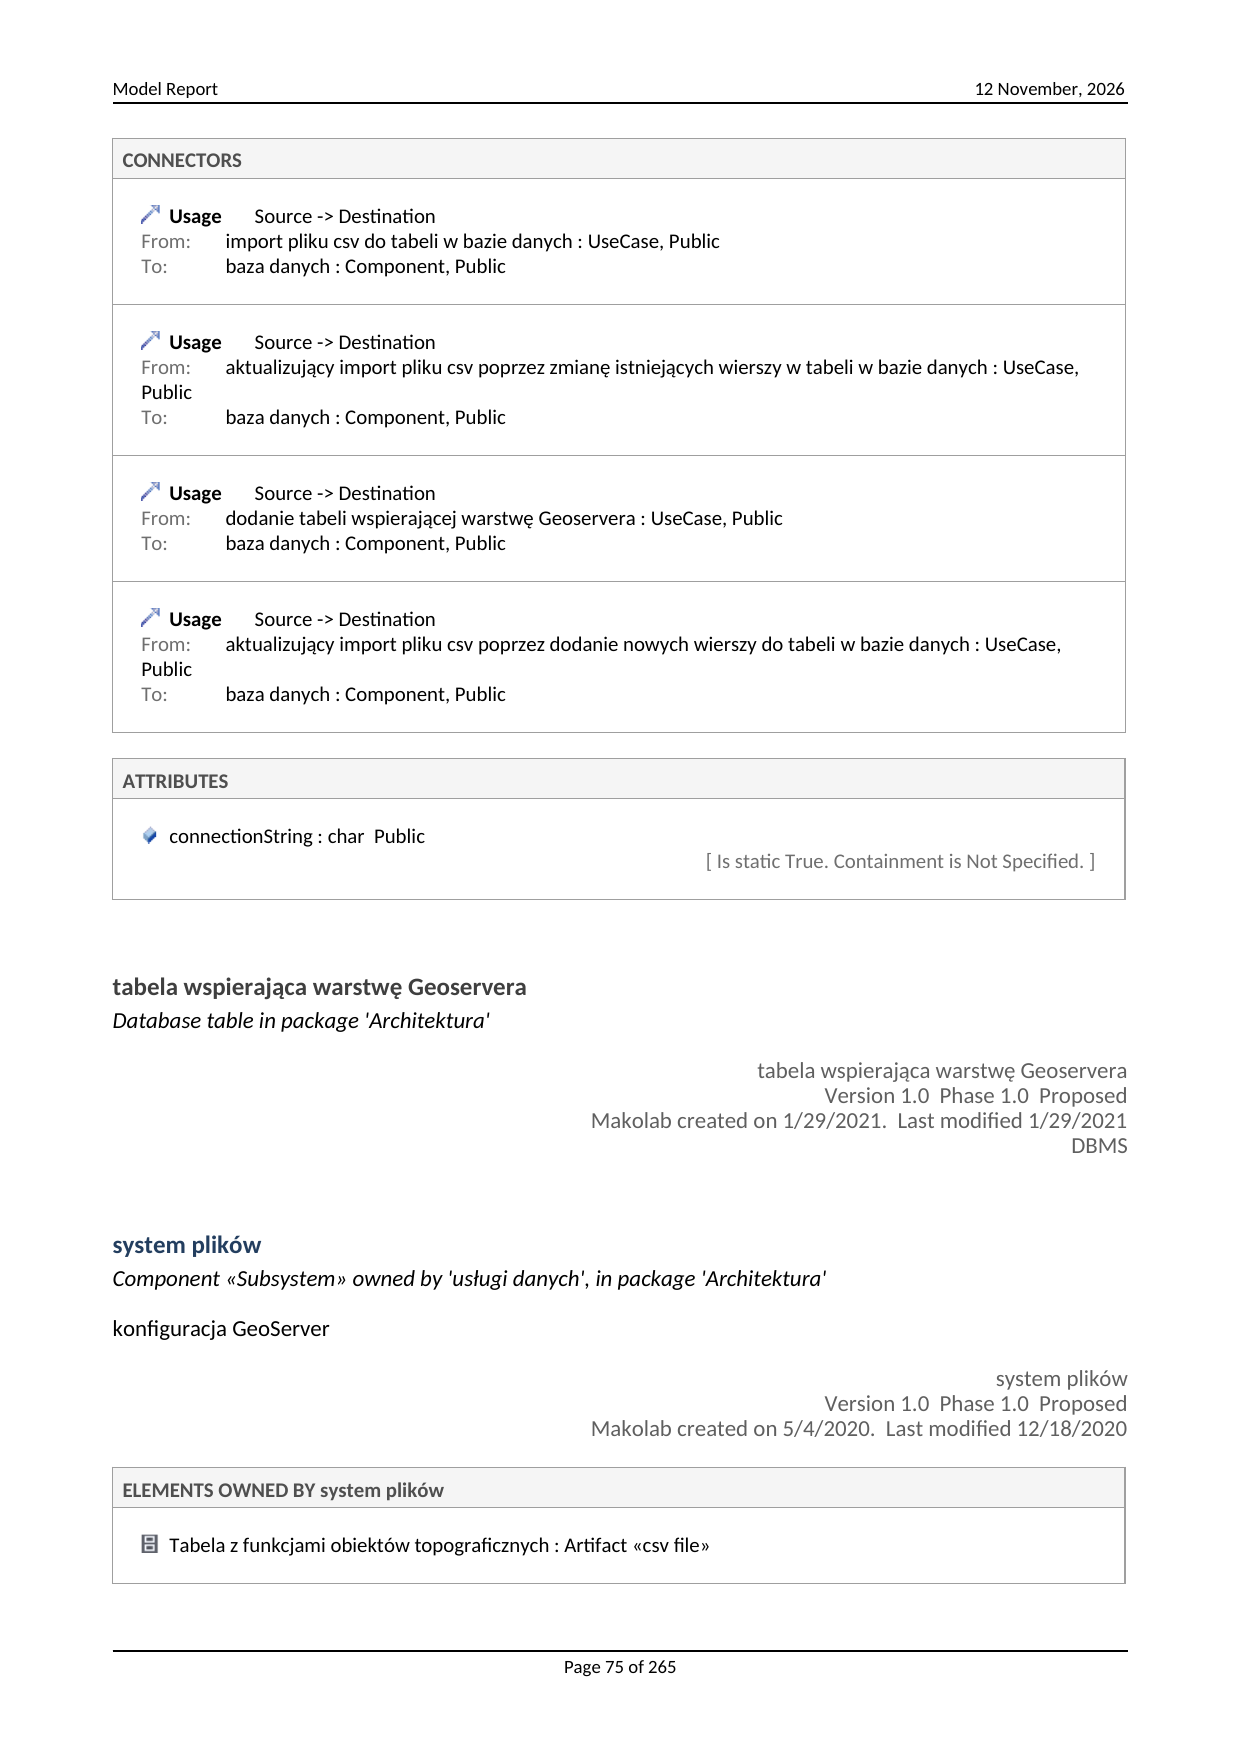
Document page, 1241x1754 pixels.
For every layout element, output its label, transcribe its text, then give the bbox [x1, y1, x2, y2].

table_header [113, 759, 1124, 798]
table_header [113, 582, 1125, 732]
picture [141, 825, 160, 844]
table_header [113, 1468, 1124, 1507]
picture [141, 331, 160, 350]
text system plików [112, 1367, 1128, 1392]
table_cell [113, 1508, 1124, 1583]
picture [141, 608, 160, 627]
text Version 1.0 Phase 1.0 Proposed [112, 1083, 1128, 1108]
text Database table in package 'Architektura' [112, 1008, 1128, 1033]
subtitle system plików [112, 1233, 1128, 1258]
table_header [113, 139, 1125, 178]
picture [141, 1534, 160, 1553]
text konfiguracja GeoServer [112, 1317, 1128, 1342]
subtitle tabela wspierająca warstwę Geoservera [112, 975, 1128, 1000]
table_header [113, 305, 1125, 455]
picture [141, 482, 160, 501]
text Component «Subsystem» owned by 'usługi danych', in package 'Architektura' [112, 1267, 1128, 1292]
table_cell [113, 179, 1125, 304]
text Version 1.0 Phase 1.0 Proposed [112, 1392, 1128, 1417]
picture [141, 205, 160, 224]
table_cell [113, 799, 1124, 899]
text DBMS [112, 1133, 1128, 1158]
text Makolab created on 1/29/2021. Last modified 1/29/2021 [112, 1108, 1128, 1133]
text tabela wspierająca warstwę Geoservera [112, 1058, 1128, 1083]
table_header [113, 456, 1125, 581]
text Makolab created on 5/4/2020. Last modified 12/18/2020 [112, 1417, 1128, 1442]
